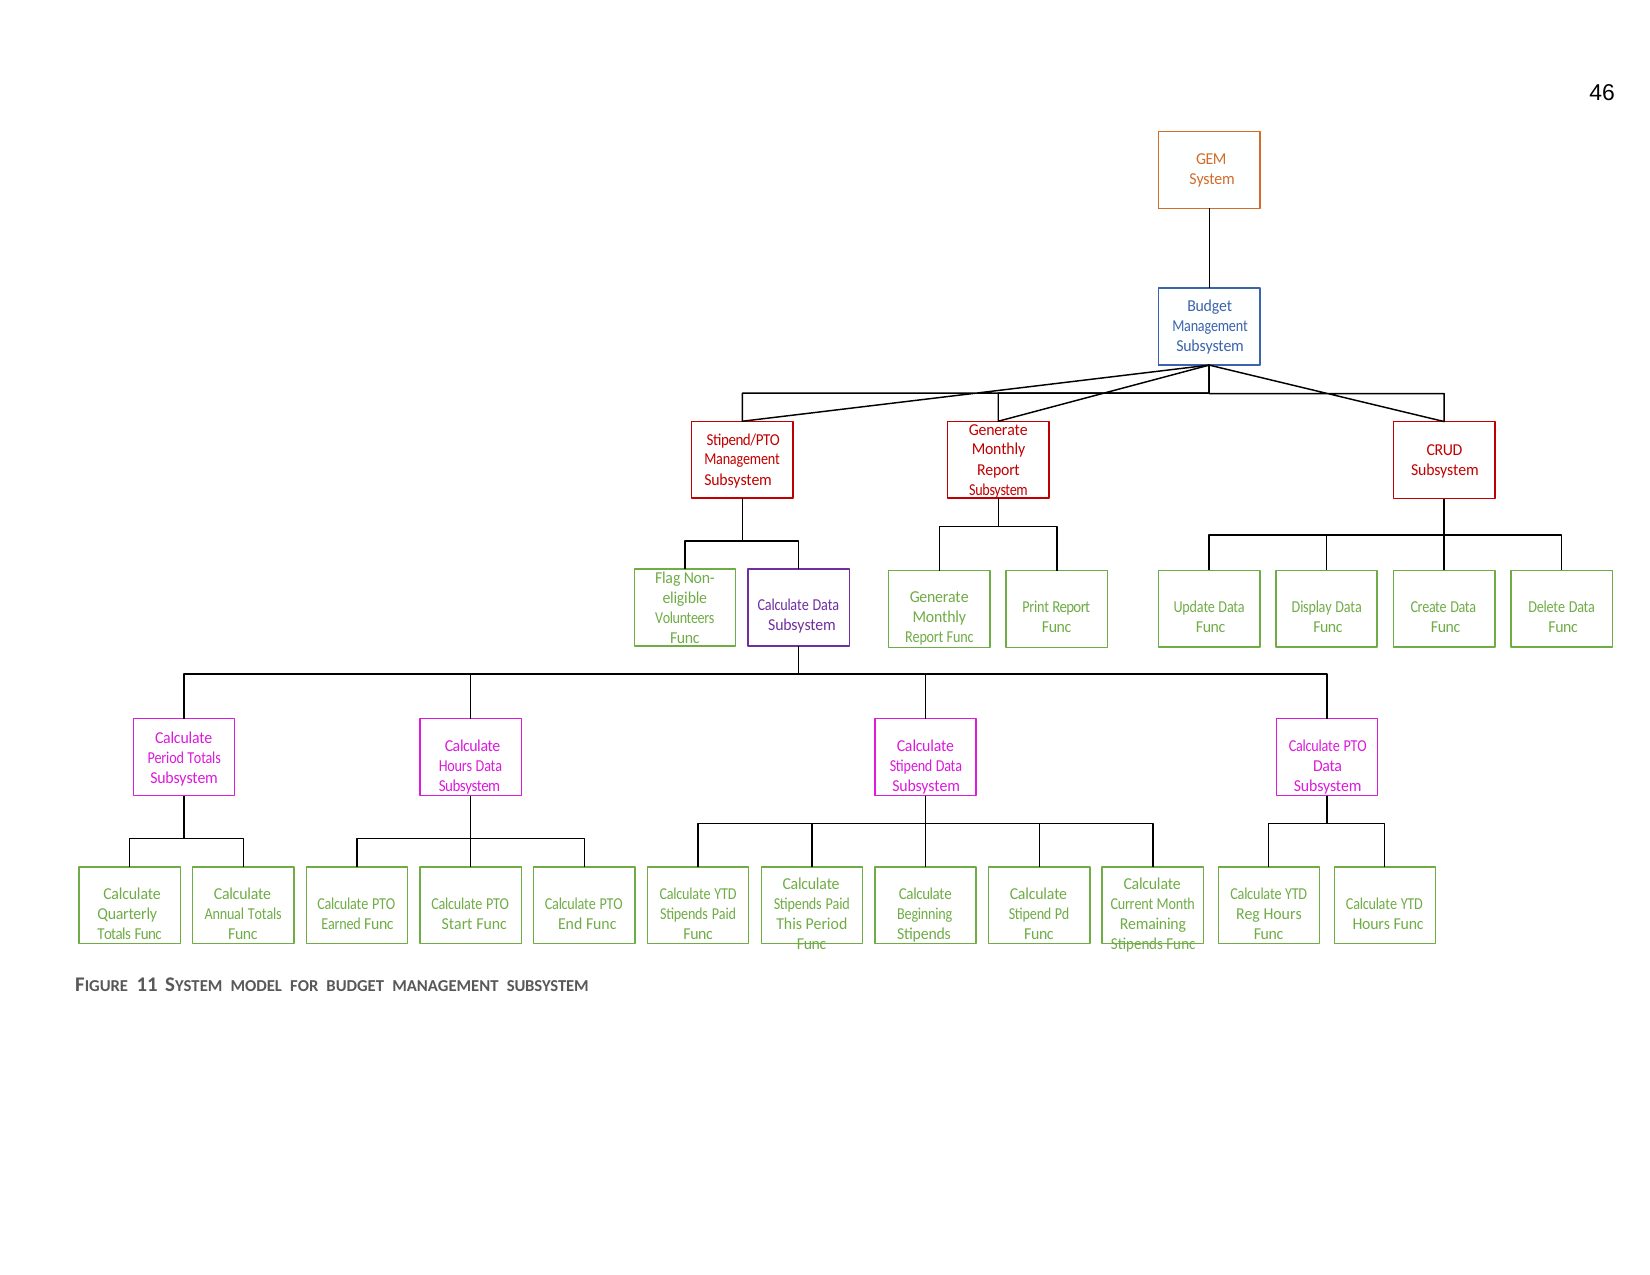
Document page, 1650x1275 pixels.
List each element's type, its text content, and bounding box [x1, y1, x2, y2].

text Calculate YTD Hours Func [1346, 893, 1458, 933]
text Calculate PTO Data Subsystem [1288, 735, 1367, 795]
text Func [1022, 616, 1091, 637]
text Calculate YTD Stipends Paid Func [659, 884, 737, 943]
text Calculate Hours Data Subsystem [439, 735, 502, 795]
text GEM [1196, 148, 1614, 169]
text Calculate Stipend Pd Func [1007, 884, 1069, 943]
text Subsystem [1409, 459, 1481, 479]
text Calculate Stipend Data Subsystem [888, 735, 963, 795]
text Flag Non- eligible Volunteers Func [654, 567, 715, 647]
text Calculate PTO End Func [544, 893, 623, 933]
text Display Data Func [1291, 596, 1363, 636]
text System [1189, 169, 1614, 189]
text Budget Management Subsystem [1171, 296, 1248, 356]
text Calculate YTD Reg Hours Func [1230, 884, 1308, 943]
text Calculate Current Month Remaining Stipends Func [1108, 874, 1196, 953]
text Calculate PTO Start Func [431, 893, 510, 933]
picture [1159, 289, 1259, 364]
text Calculate Period Totals Subsystem [145, 727, 222, 787]
text Figure 11 System model for budget management subsystem [75, 971, 1614, 996]
text Calculate Quarterly Totals Func [97, 884, 162, 943]
text Create Data Func [1410, 596, 1477, 636]
text Print Report [1022, 596, 1091, 616]
text Stipend/PTO Management Subsystem [704, 429, 781, 489]
text Update Data Func [1173, 596, 1245, 636]
picture [1159, 132, 1259, 208]
text Generate Monthly Report Subsystem [967, 419, 1029, 499]
text Delete Data Func [1528, 596, 1597, 636]
text Calculate Annual Totals Func [203, 884, 281, 943]
text Calculate Stipends Paid This Period Func [772, 874, 850, 953]
text Calculate Beginning Stipends [897, 884, 953, 943]
text Calculate Data Subsystem [757, 595, 840, 635]
text Calculate PTO Earned Func [317, 893, 396, 933]
text CRUD [1424, 439, 1464, 459]
text Generate Monthly Report Func [904, 587, 973, 647]
